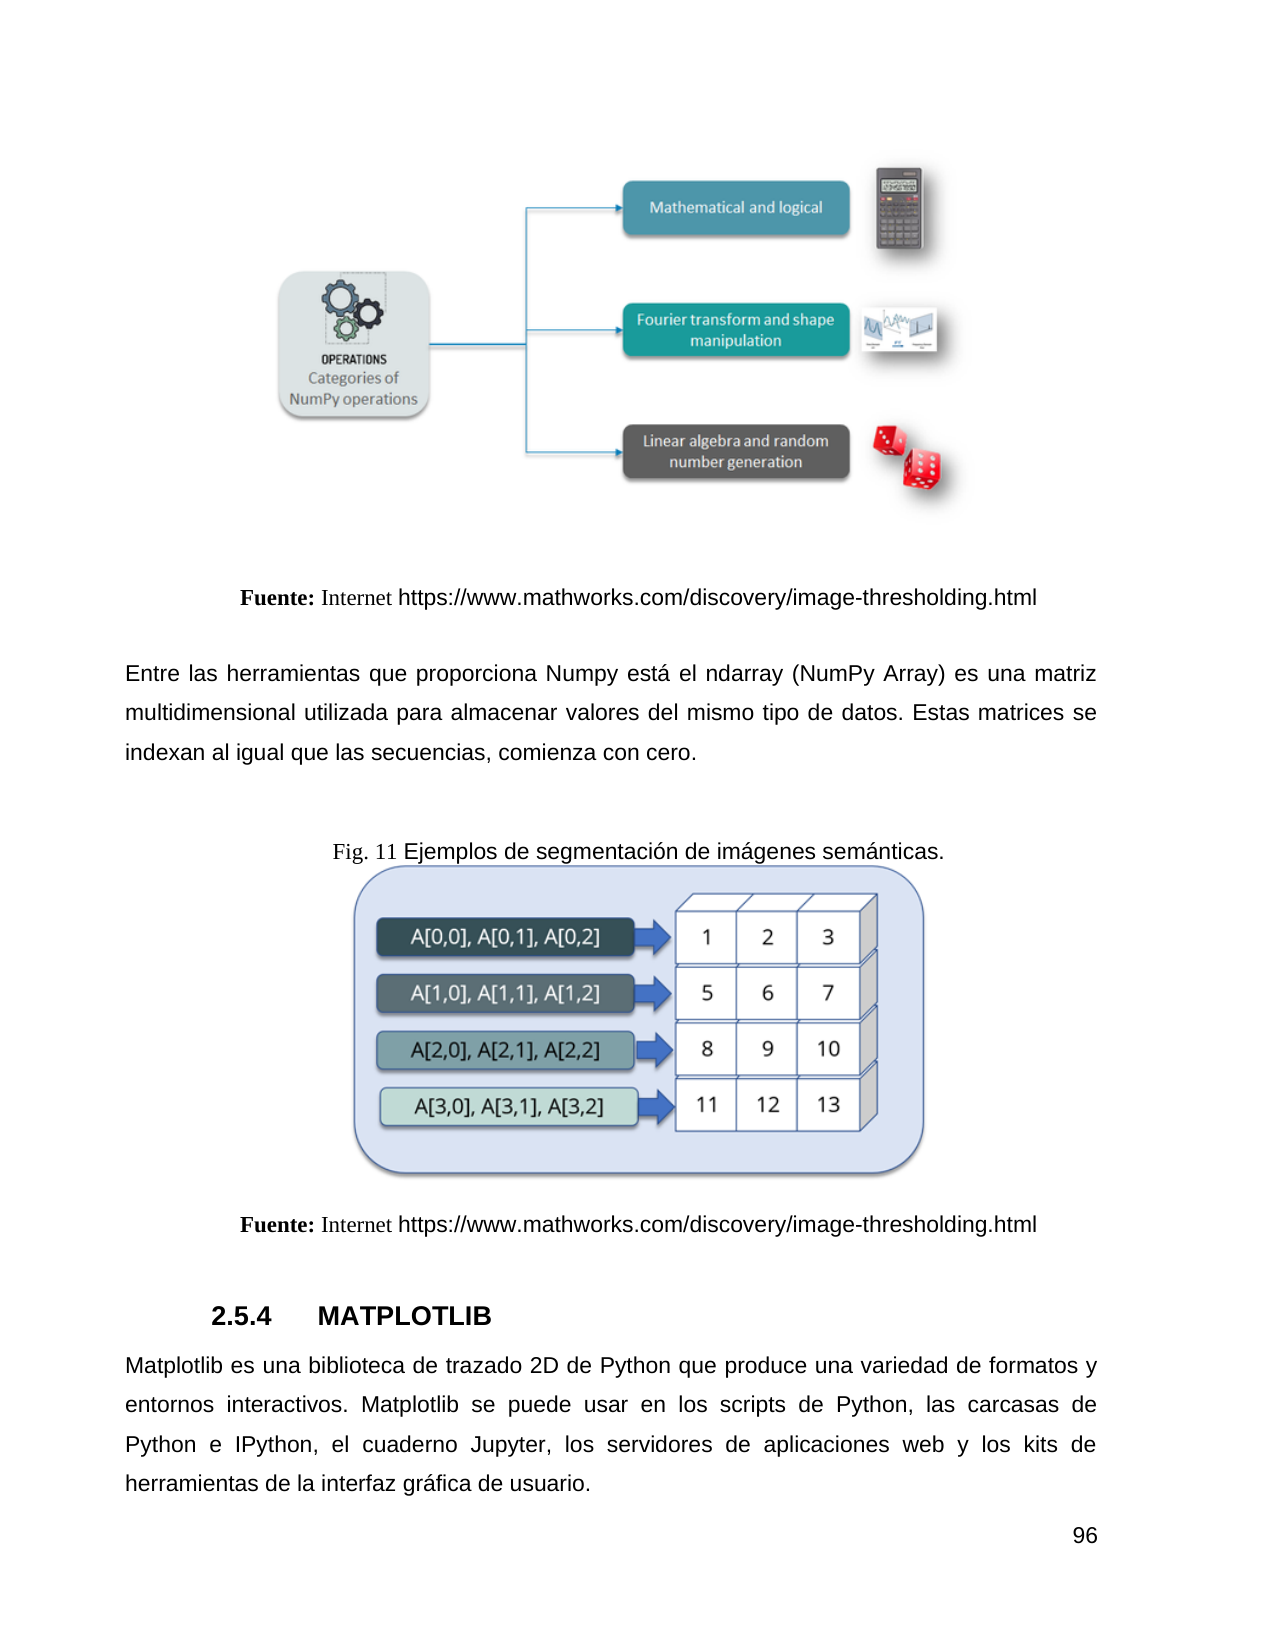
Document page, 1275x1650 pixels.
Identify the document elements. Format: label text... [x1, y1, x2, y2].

text Fuente: Internet https://www.mathworks.com/discovery/image-thresholding.html [125, 1211, 1152, 1237]
text Fuente: Internet https://www.mathworks.com/discovery/image-thresholding.html [125, 583, 1152, 610]
picture [349, 864, 929, 1182]
text Fig. 11 Ejemplos de segmentación de imágenes semánticas. [125, 838, 1152, 865]
subtitle MATPLOTLIB [211, 1300, 1152, 1331]
text Matplotlib es una biblioteca de trazado 2D de Python que produce una variedad de formatos y entornos interactivos. Matplotlib se puede usar en los scripts de Python, las carcasas de Python e IPython, el cuaderno Jupyter, los servidores de aplicaciones web y los kits de herramientas de la interfaz gráfica de usuario. [125, 1352, 1098, 1497]
picture [273, 139, 1004, 555]
text Entre las herramientas que proporciona Numpy está el ndarray (NumPy Array) es una matriz multidimensional utilizada para almacenar valores del mismo tipo de datos. Estas matrices se indexan al igual que las secuencias, comienza con cero. [125, 659, 1098, 765]
